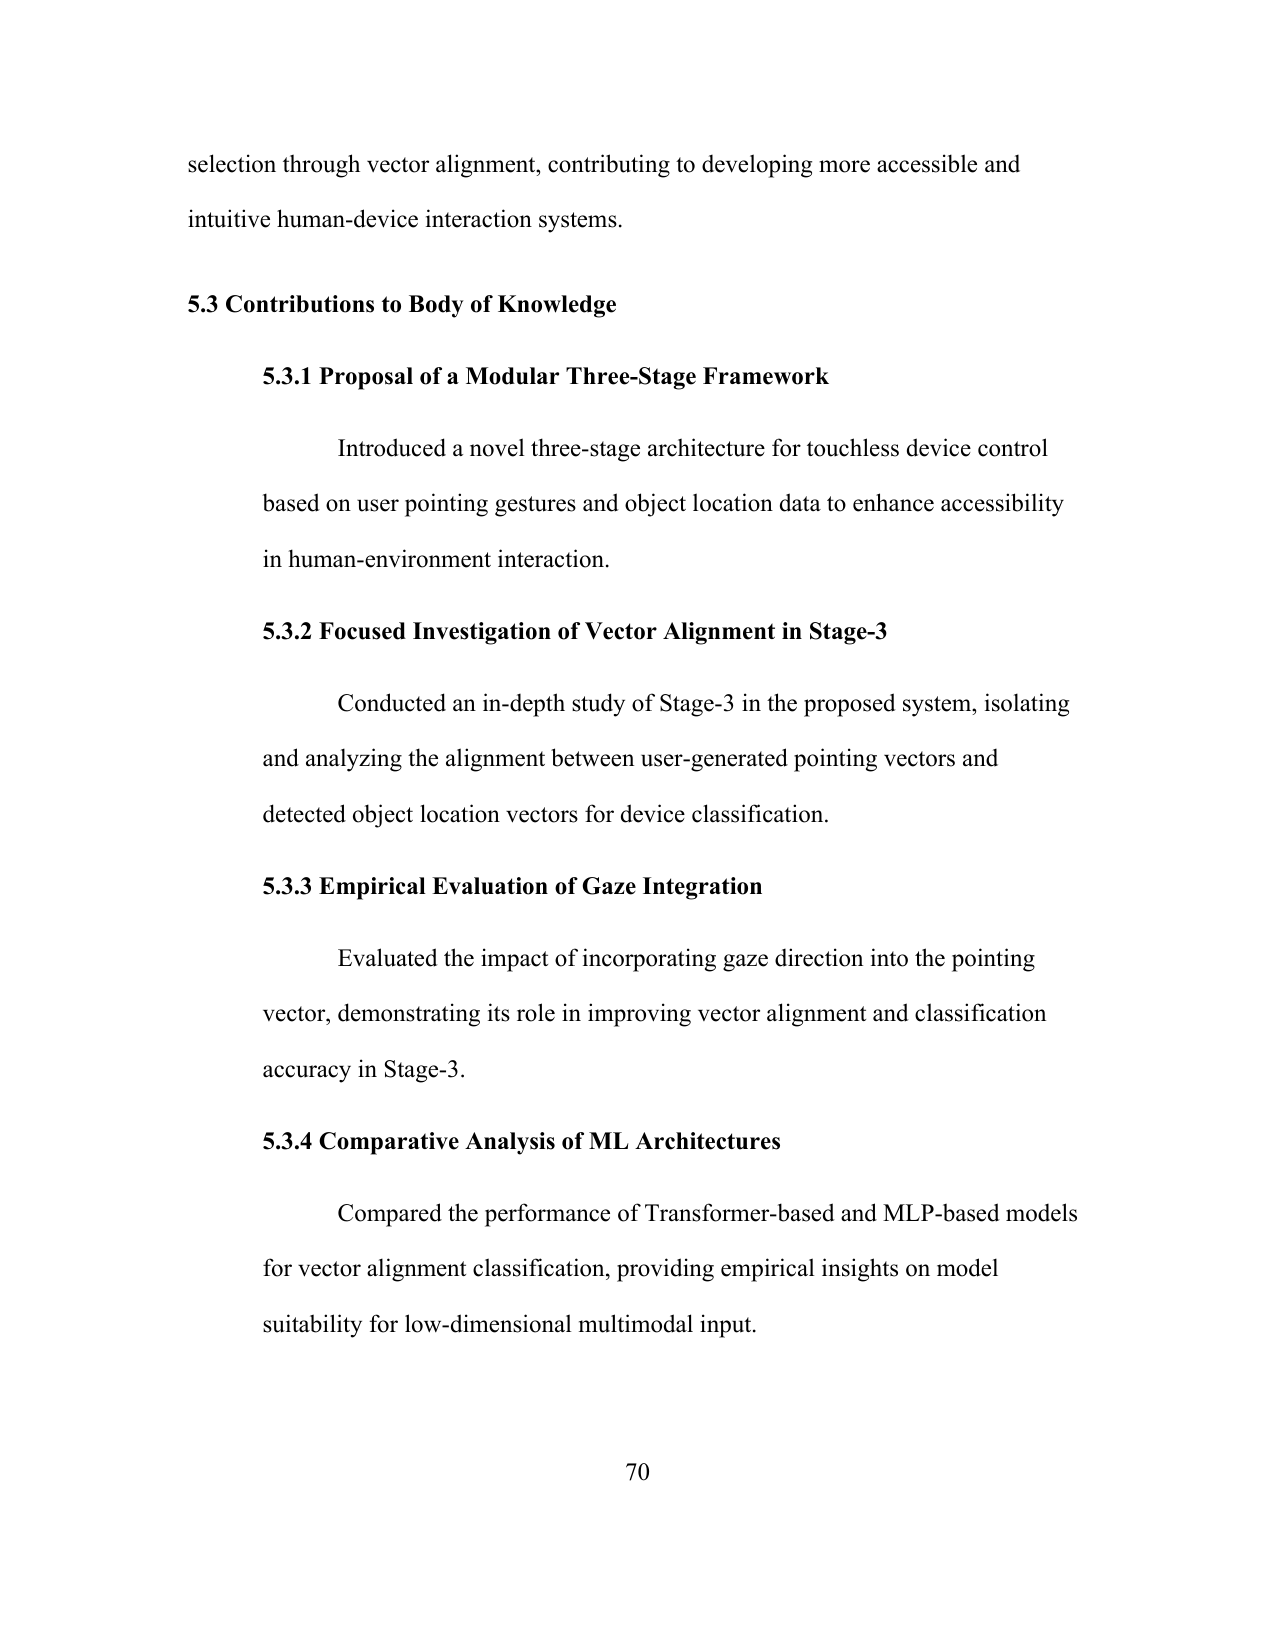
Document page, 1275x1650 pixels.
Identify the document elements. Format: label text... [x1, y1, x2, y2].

subtitle 5.3.1 Proposal of a Modular Three-Stage Framework [187, 362, 1087, 390]
subtitle 5.3.2 Focused Investigation of Vector Alignment in Stage-3 [187, 617, 1087, 645]
subtitle 5.3 Contributions to Body of Knowledge [187, 290, 1087, 318]
text Compared the performance of Transformer-based and MLP-based models for vector alignment classification, providing empirical insights on model suitability for low-dimensional multimodal input. [262, 1199, 1087, 1338]
text Evaluated the impact of incorporating gaze direction into the pointing vector, demonstrating its role in improving vector alignment and classification accuracy in Stage-3. [262, 944, 1087, 1083]
subtitle 5.3.3 Empirical Evaluation of Gaze Integration [187, 872, 1087, 900]
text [187, 150, 1087, 233]
subtitle 5.3.4 Comparative Analysis of ML Architectures [187, 1127, 1087, 1155]
text Conducted an in-depth study of Stage-3 in the proposed system, isolating and analyzing the alignment between user-generated pointing vectors and detected object location vectors for device classification. [262, 689, 1087, 828]
text Introduced a novel three-stage architecture for touchless device control based on user pointing gestures and object location data to enhance accessibility in human-environment interaction. [262, 434, 1087, 573]
